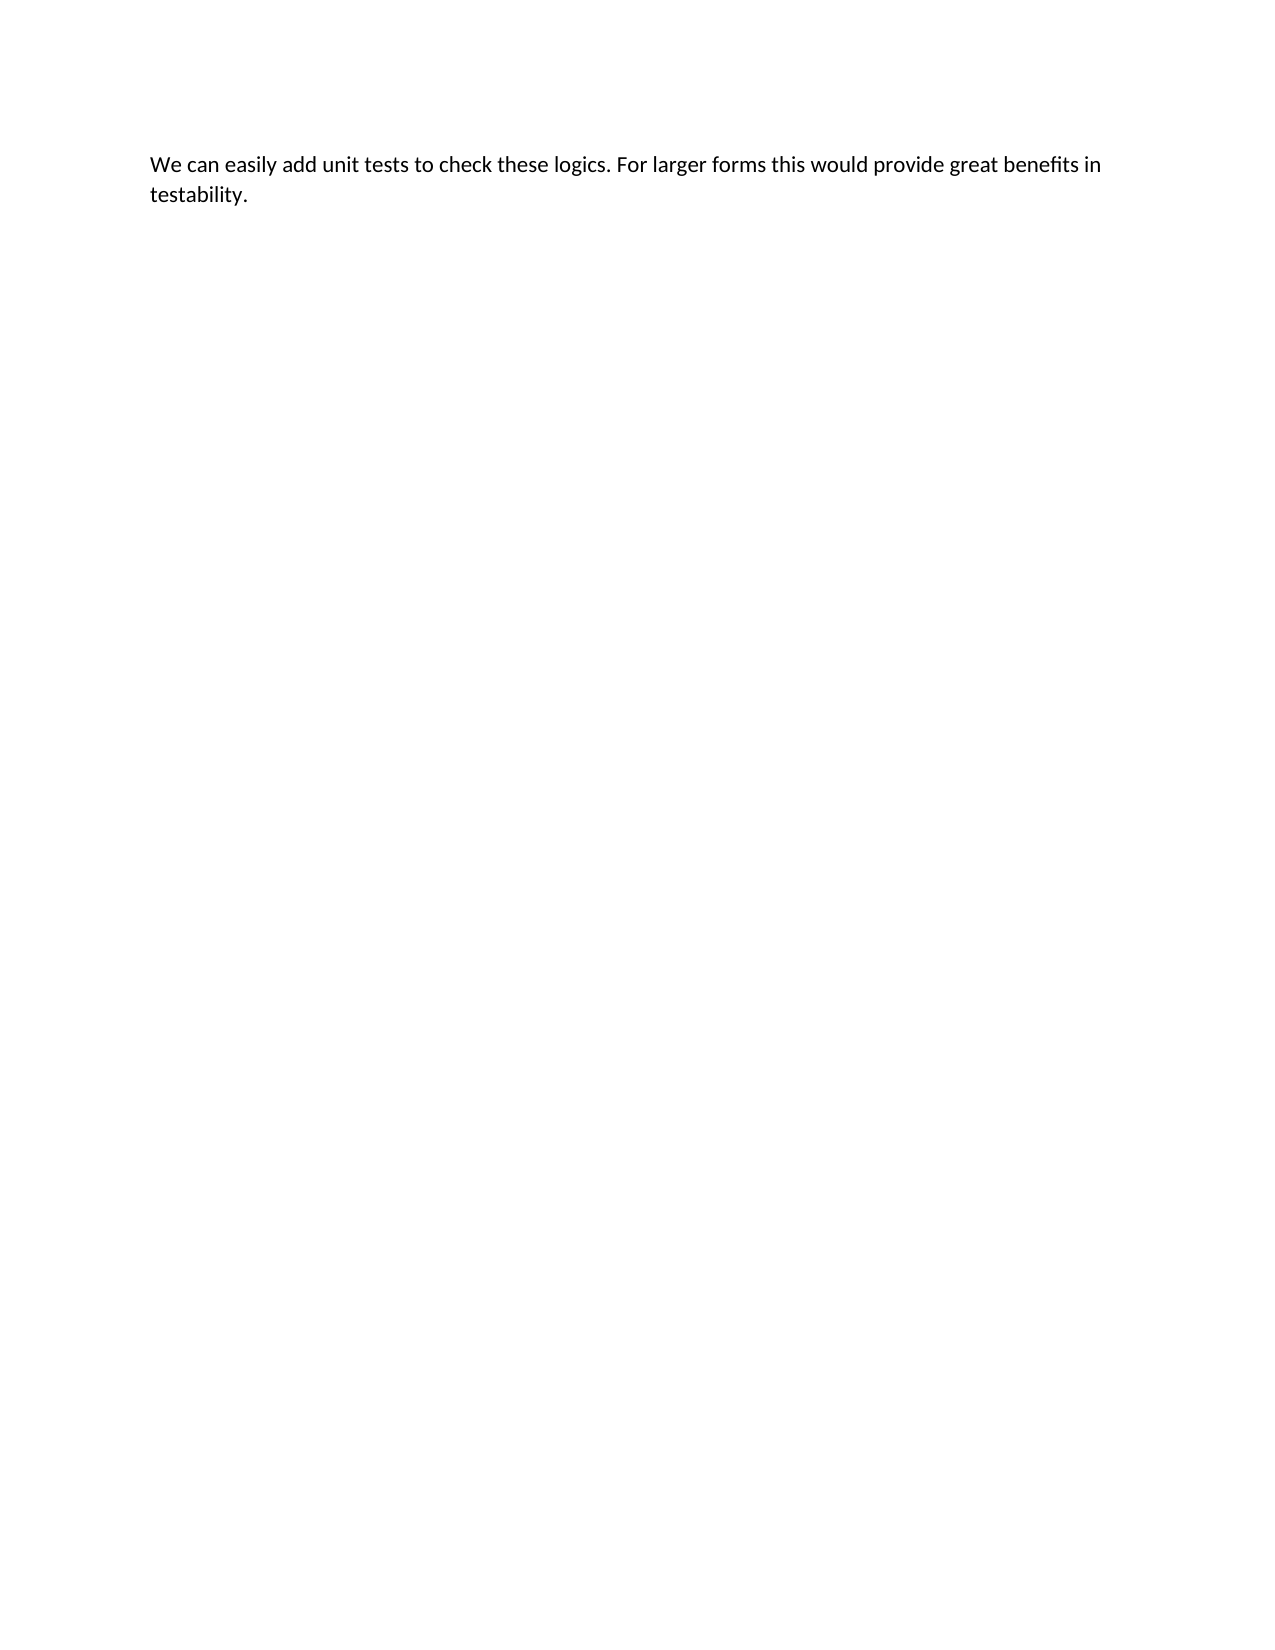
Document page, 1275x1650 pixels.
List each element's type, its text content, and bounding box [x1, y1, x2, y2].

text We can easily add unit tests to check these logics. For larger forms this would provide great benefits in testability. [150, 150, 1125, 208]
